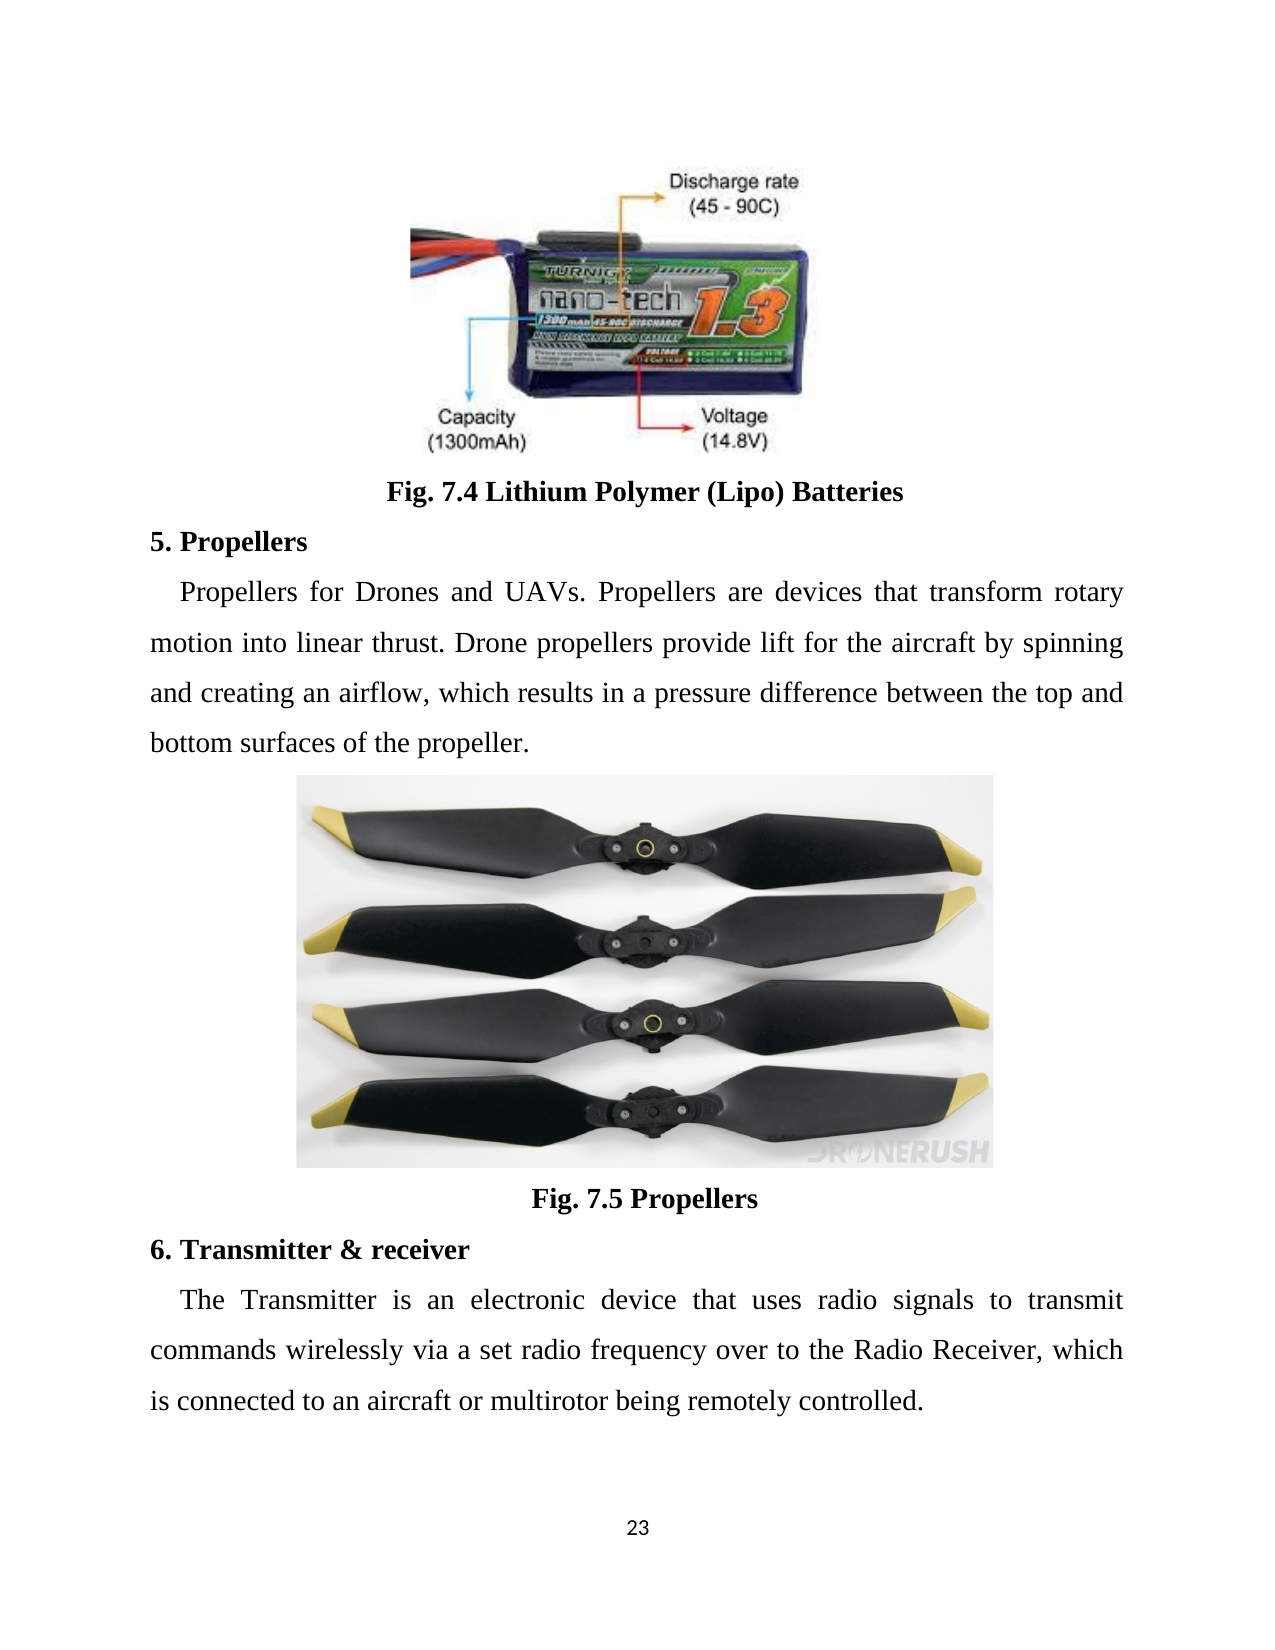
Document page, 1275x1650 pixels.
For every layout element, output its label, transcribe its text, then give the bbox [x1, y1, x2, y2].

picture [410, 141, 865, 460]
list Propellers [150, 524, 1125, 558]
picture [296, 775, 994, 1168]
text Fig. 7.5 Propellers [165, 1182, 1125, 1215]
text Fig. 7.4 Lithium Polymer (Lipo) Batteries [165, 474, 1125, 507]
list Transmitter & receiver [150, 1232, 1125, 1265]
text Propellers for Drones and UAVs. Propellers are devices that transform rotary motion into linear thrust. Drone propellers provide lift for the aircraft by spinning and creating an airflow, which results in a pressure difference between the top and bottom surfaces of the propeller. [150, 574, 1125, 759]
text The Transmitter is an electronic device that uses radio signals to transmit commands wirelessly via a set radio frequency over to the Radio Receiver, which is connected to an aircraft or multirotor being remotely controlled. [150, 1282, 1125, 1416]
